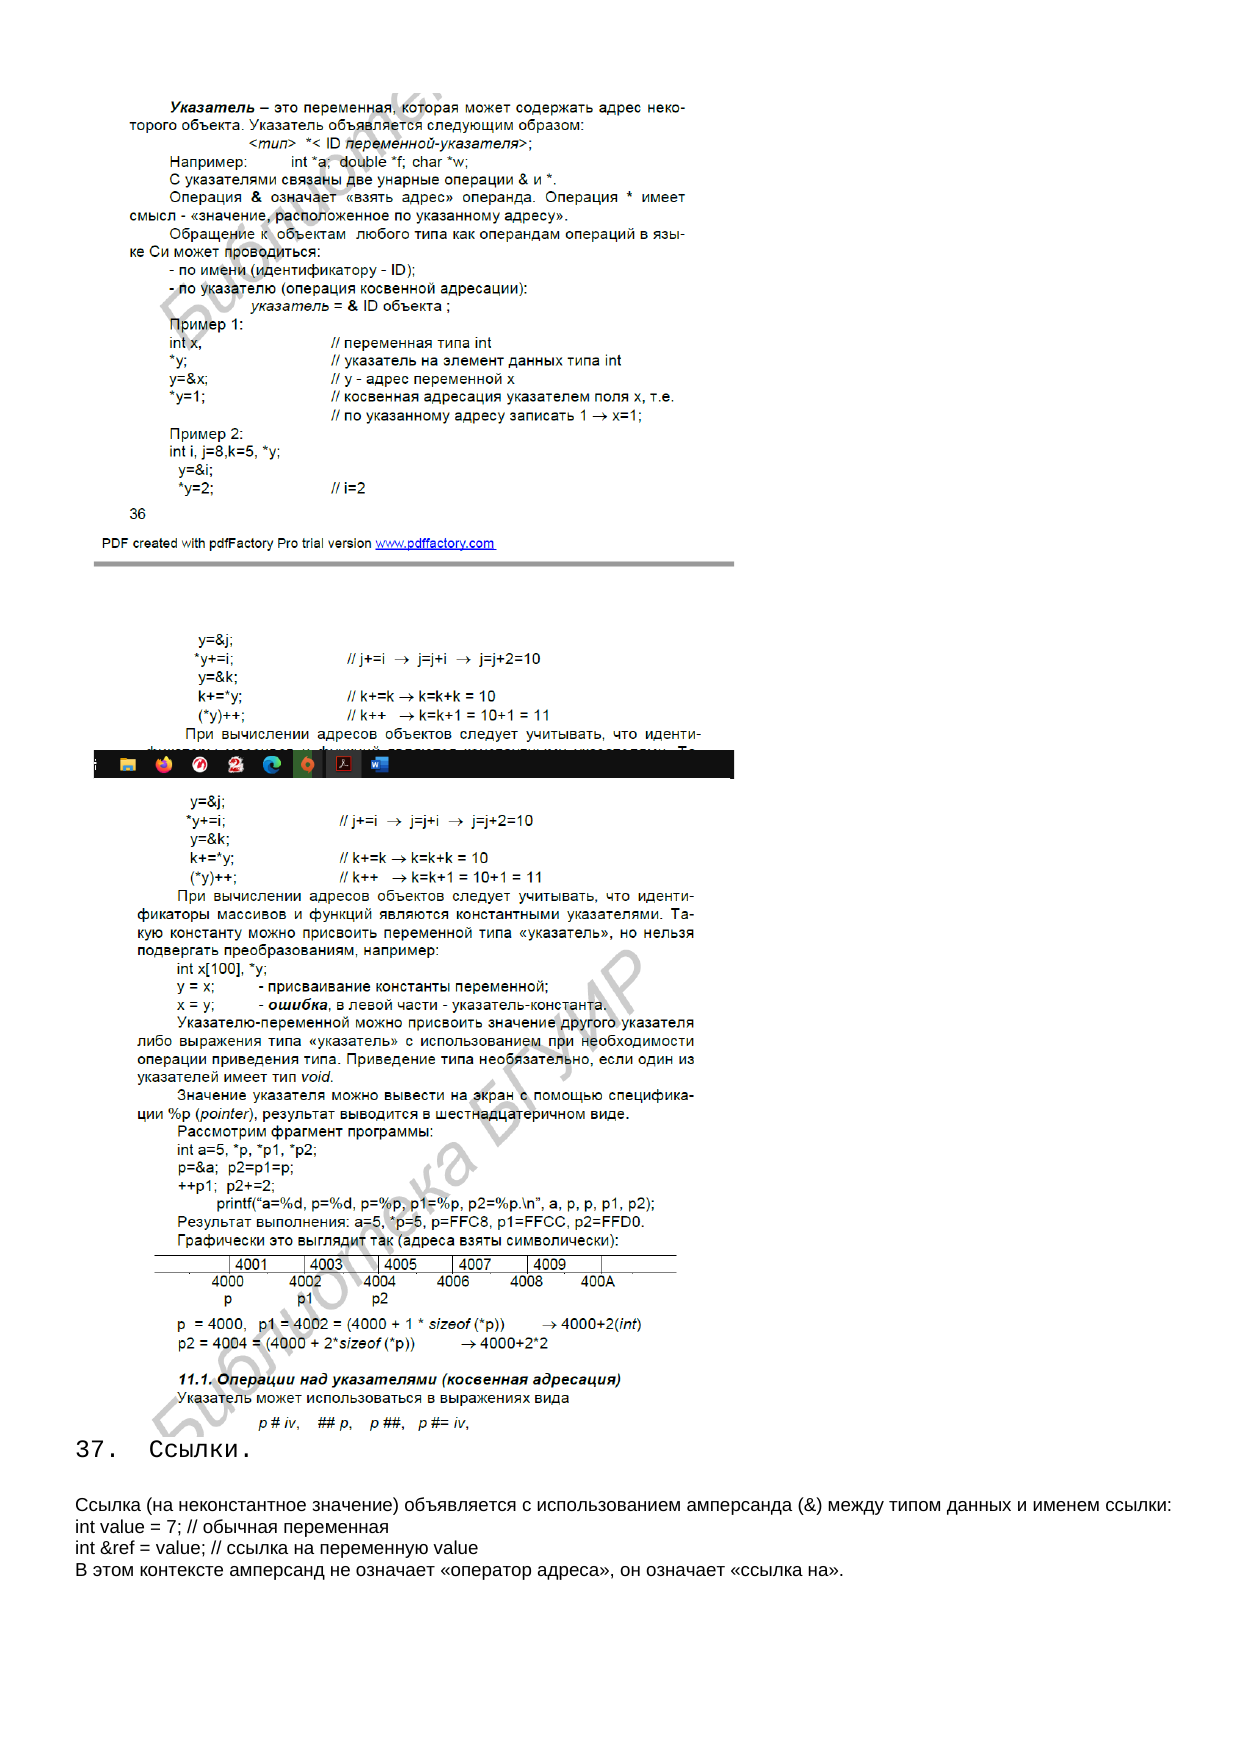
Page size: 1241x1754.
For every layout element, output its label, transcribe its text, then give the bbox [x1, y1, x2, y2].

text Ссылка (на неконстантное значение) объявляется с использованием амперсанда (&) между типом данных и именем ссылки: int value = 7; // обычная переменная int &ref = value; // ссылка на переменную value В этом контексте амперсанд не означает «оператор адреса», он означает «ссылка на». [394, 1494, 1200, 1580]
list Ссылки. [75, 1436, 1200, 1465]
picture [93, 93, 735, 1437]
